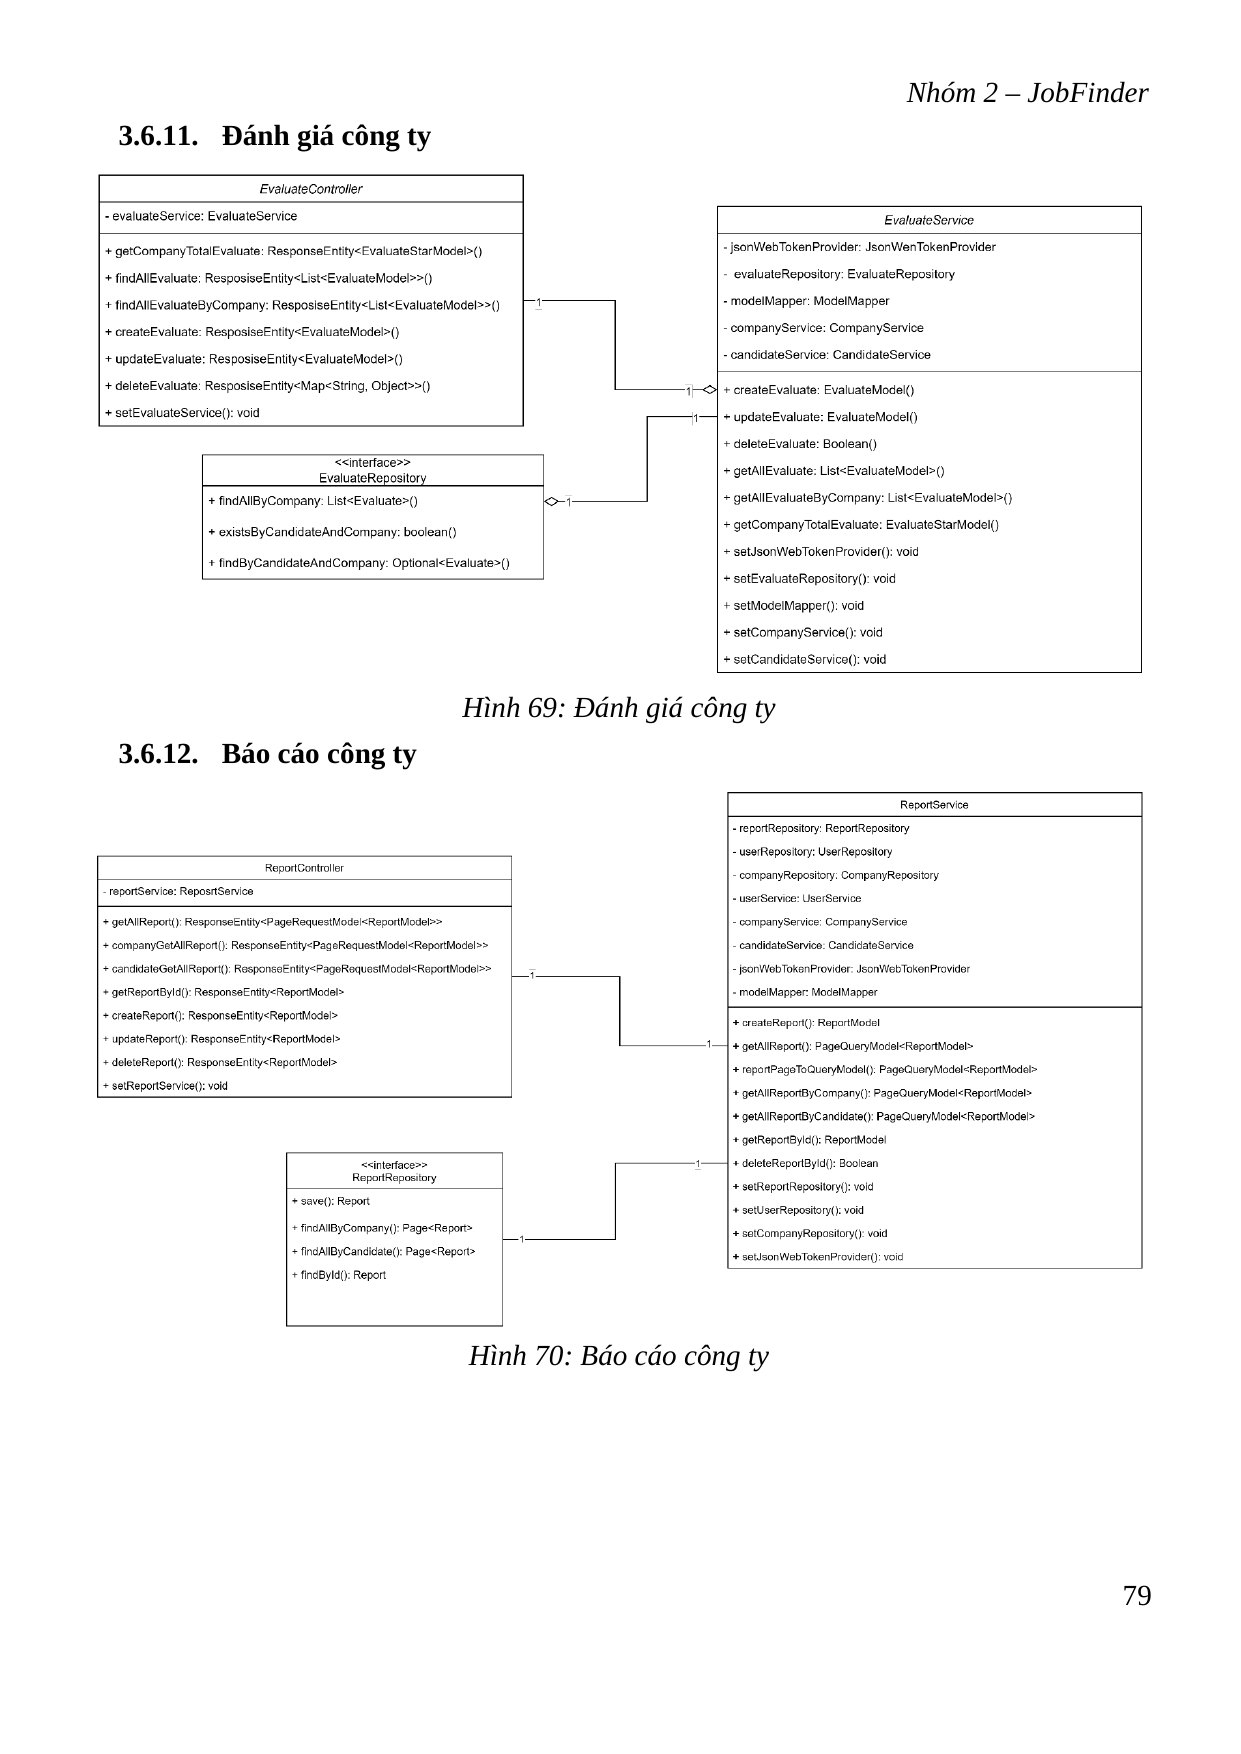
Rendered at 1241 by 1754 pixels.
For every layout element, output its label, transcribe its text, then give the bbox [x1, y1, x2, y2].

list Báo cáo công ty [118, 737, 1152, 770]
picture [88, 165, 1152, 686]
list Đánh giá công ty [118, 118, 1152, 152]
text Hình 70: Báo cáo công ty [89, 1338, 1152, 1372]
picture [88, 783, 1152, 1335]
text Hình 69: Đánh giá công ty [89, 690, 1152, 723]
